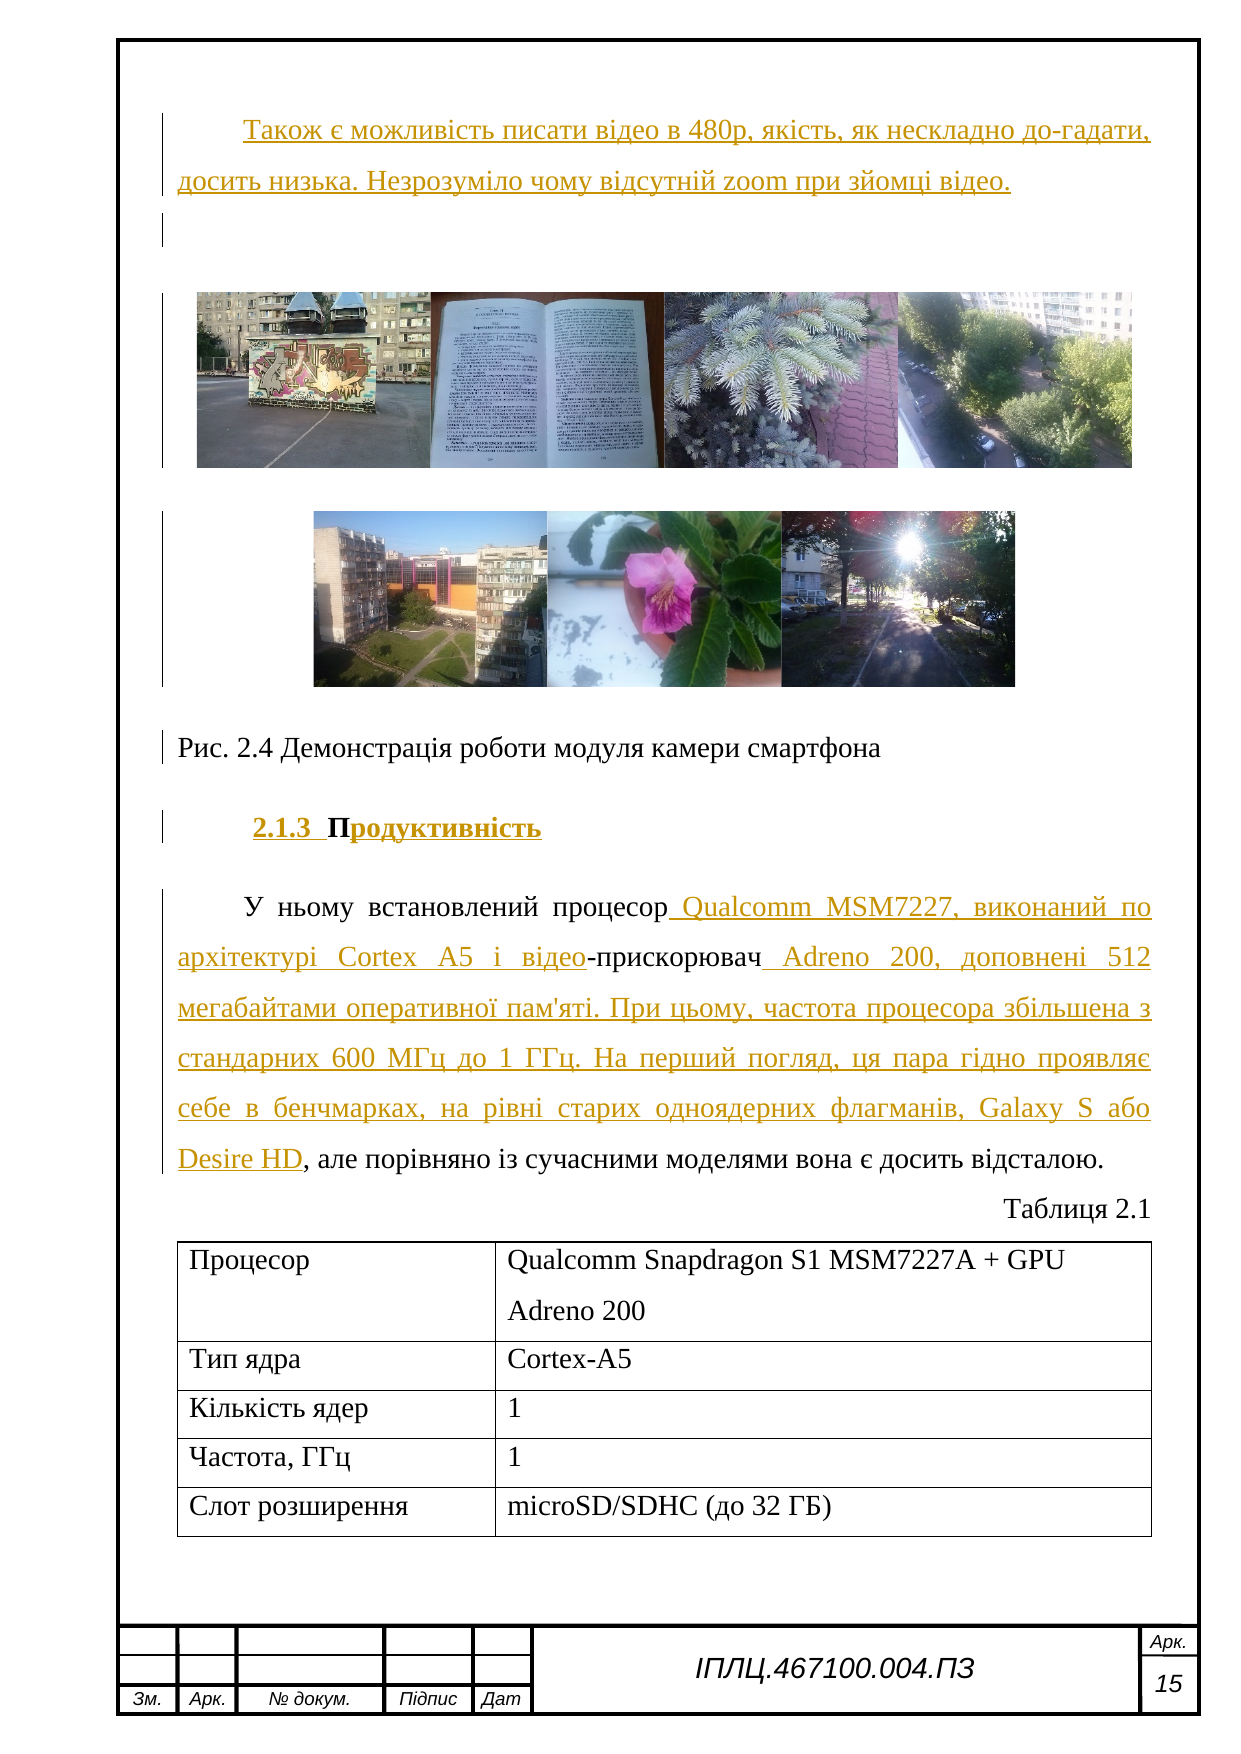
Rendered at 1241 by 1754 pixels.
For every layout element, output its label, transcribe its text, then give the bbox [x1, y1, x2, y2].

table_cell 1 [496, 1439, 1151, 1487]
table_header Qualcomm Snapdragon S1 MSM7227A + GPU Adreno 200 [496, 1243, 1151, 1341]
table_cell Тип ядра [178, 1342, 495, 1389]
subtitle П [252, 810, 1152, 843]
table_cell Кількість ядер [178, 1391, 495, 1438]
table_cell Cortex-A5 [496, 1342, 1151, 1389]
table_cell Частота, ГГц [178, 1439, 495, 1487]
text У ньому встановлений процесор-прискорювач, але порівняно із сучасними моделями вона є досить відсталою. [177, 889, 1152, 1019]
picture [313, 511, 1015, 687]
table_cell microSD/SDHC (до 32 ГБ) [496, 1488, 1151, 1536]
text У ньому встановлений процесор-прискорювач, але порівняно із сучасними моделями вона є досить відсталою. [177, 1020, 1152, 1174]
table_cell 1 [496, 1391, 1151, 1438]
text Рис. 2.4 Демонстрація роботи модуля камери смартфона [177, 730, 1152, 764]
picture [196, 292, 1132, 468]
text Таблиця 2.1 [177, 1191, 1152, 1225]
table_header Процесор [178, 1243, 495, 1341]
table_cell Слот розширення [178, 1488, 495, 1536]
